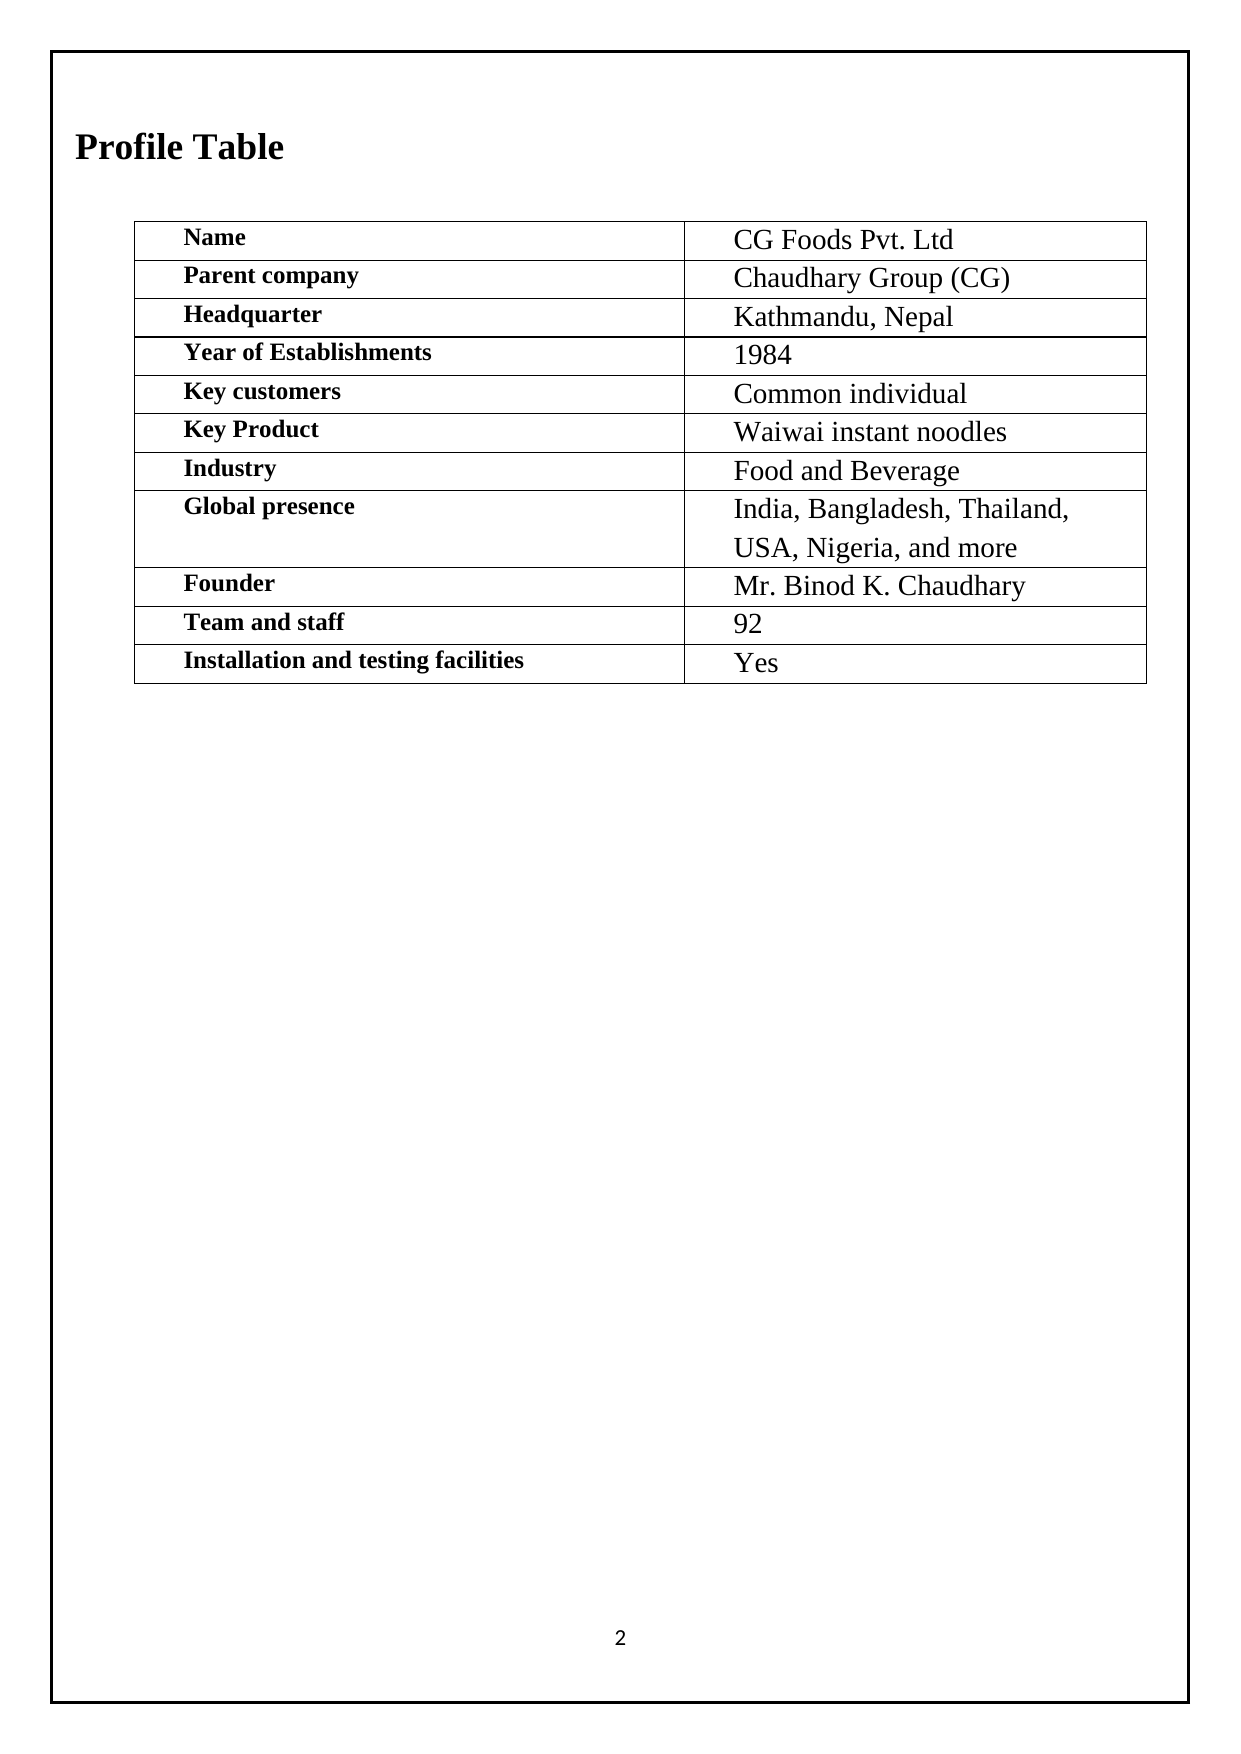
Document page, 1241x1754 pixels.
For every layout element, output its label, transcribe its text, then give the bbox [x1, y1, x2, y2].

table_header CG Foods Pvt. Ltd [685, 222, 1146, 259]
table_cell India, Bangladesh, Thailand, USA, Nigeria, and more [685, 491, 1146, 567]
table_cell Kathmandu, Nepal [685, 299, 1146, 336]
table_cell Installation and testing facilities [135, 645, 684, 682]
text Profile Table [75, 124, 1165, 168]
table_cell Mr. Binod K. Chaudhary [685, 568, 1146, 606]
table_cell Year of Establishments [135, 338, 684, 375]
table_cell Founder [135, 568, 684, 606]
table_cell Industry [135, 453, 684, 490]
table_cell Chaudhary Group (CG) [685, 261, 1146, 298]
table_cell Team and staff [135, 607, 684, 644]
table_cell Common individual [685, 376, 1146, 413]
table_cell Key customers [135, 376, 684, 413]
table_cell Food and Beverage [685, 453, 1146, 490]
table_cell Key Product [135, 414, 684, 452]
table_cell Headquarter [135, 299, 684, 336]
table_cell 1984 [685, 338, 1146, 375]
table_cell Parent company [135, 261, 684, 298]
table_cell Global presence [135, 491, 684, 567]
table_cell Waiwai instant noodles [685, 414, 1146, 452]
table_cell Yes [685, 645, 1146, 682]
table_header Name [135, 222, 684, 259]
table_cell 92 [685, 607, 1146, 644]
